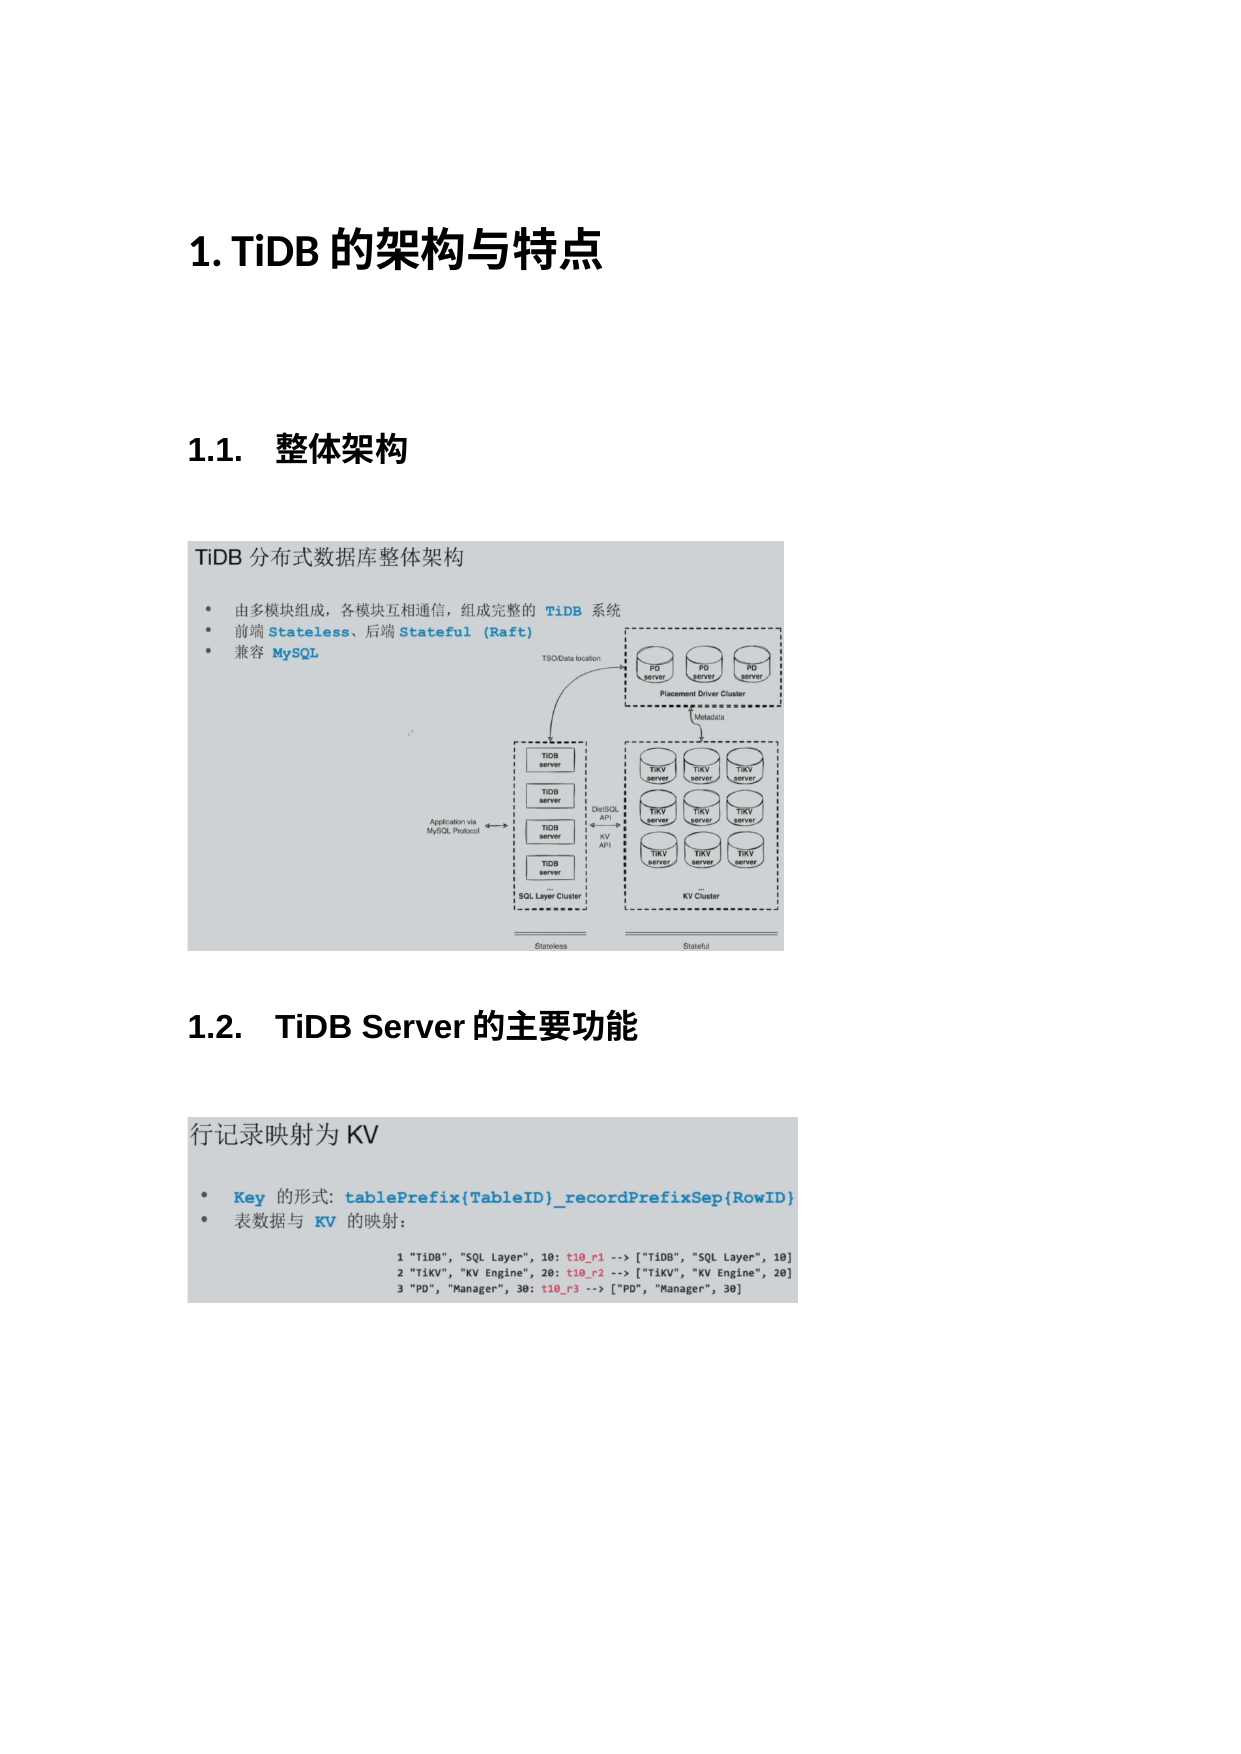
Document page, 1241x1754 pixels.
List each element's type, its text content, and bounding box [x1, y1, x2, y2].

subtitle TiDB Server的主要功能 [187, 998, 1053, 1063]
picture [187, 548, 784, 958]
subtitle TiDB的架构与特点 [187, 197, 1053, 295]
picture [187, 1125, 798, 1310]
subtitle 整体架构 [187, 422, 1053, 487]
